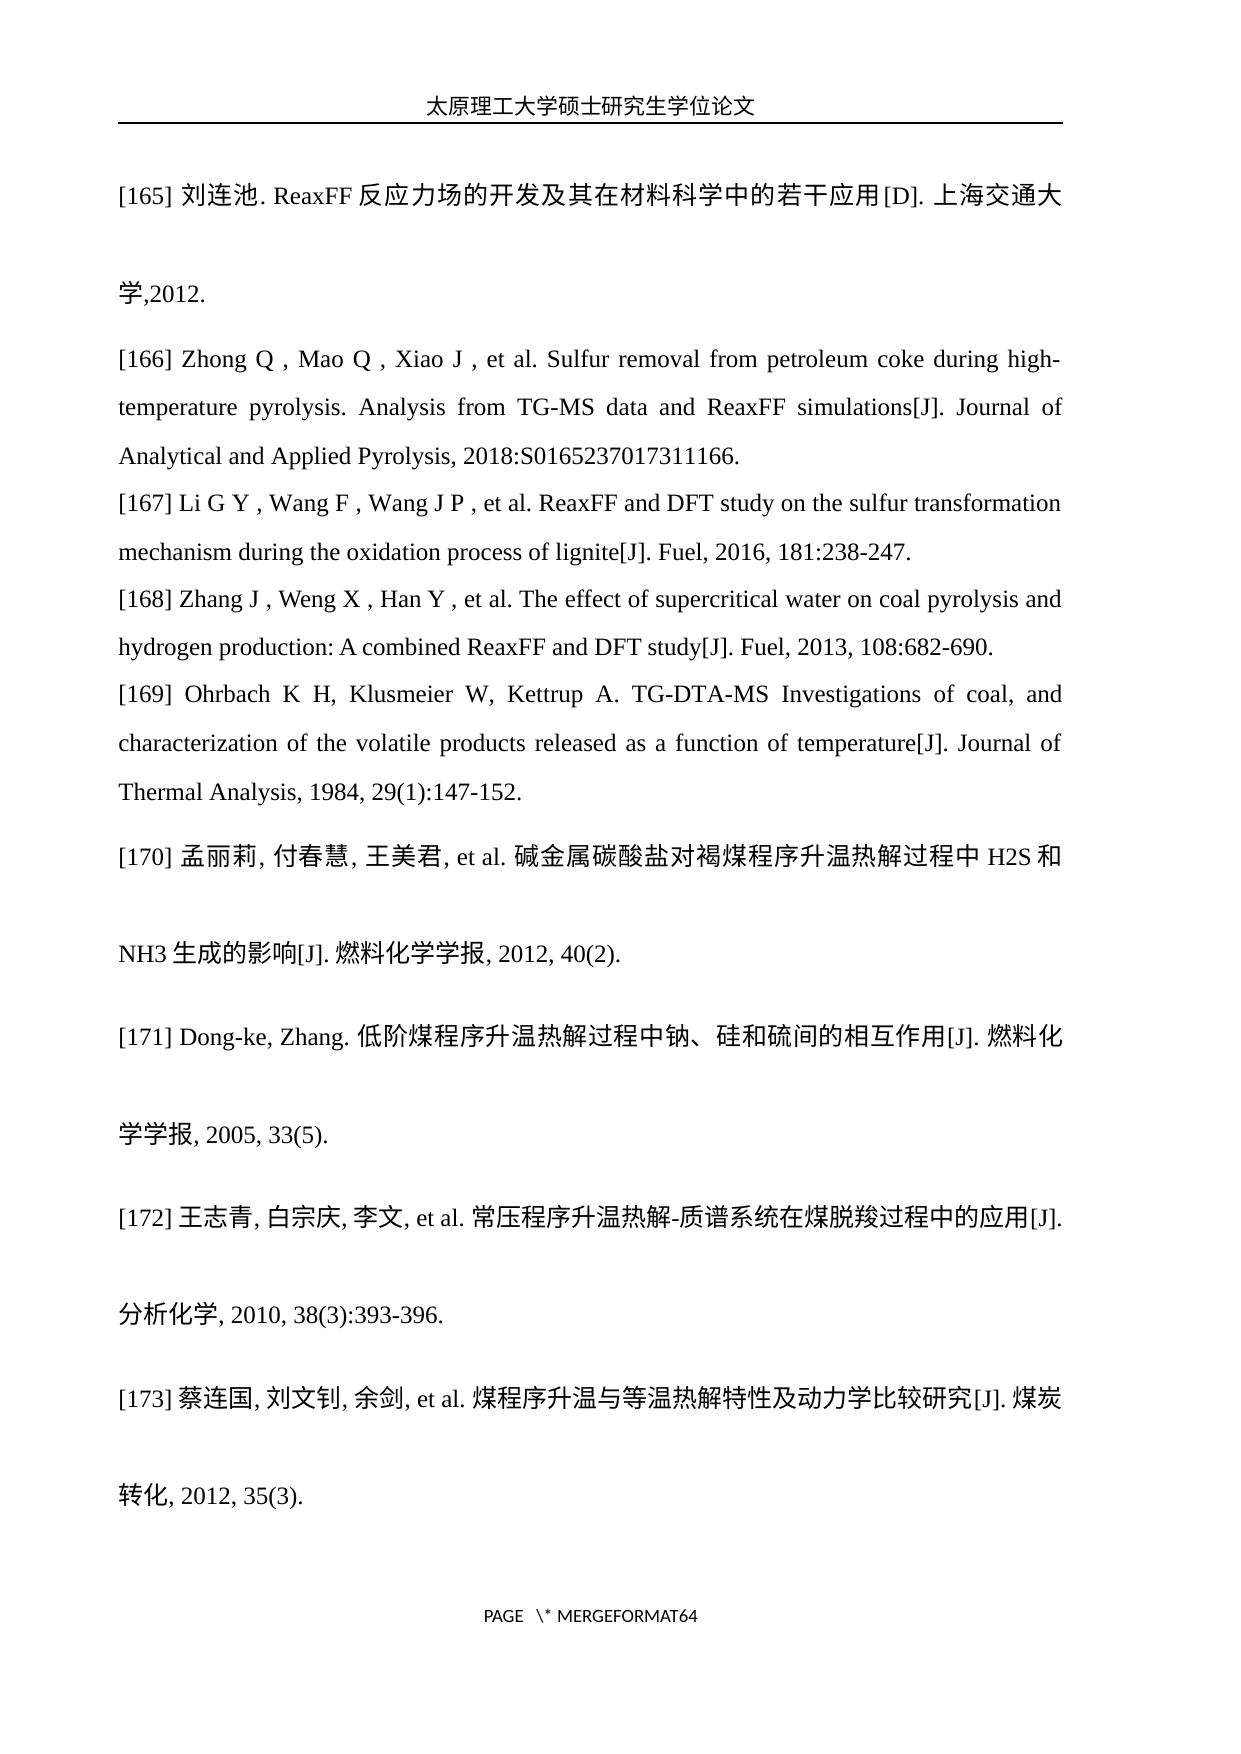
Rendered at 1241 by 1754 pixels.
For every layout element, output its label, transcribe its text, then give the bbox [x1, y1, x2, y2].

text [167] Li G Y , Wang F , Wang J P , et al. ReaxFF and DFT study on the sulfur transformation mechanism during the oxidation process of lignite[J]. Fuel, 2016, 181:238-247. [118, 486, 1063, 567]
text [165] 刘连池. ReaxFF反应力场的开发及其在材料科学中的若干应用[D]. 上海交通大学,2012. [118, 161, 1063, 324]
text [168] Zhang J , Weng X , Han Y , et al. The effect of supercritical water on coal pyrolysis and hydrogen production: A combined ReaxFF and DFT study[J]. Fuel, 2013, 108:682-690. [118, 582, 1063, 663]
text [170] 孟丽莉, 付春慧, 王美君, et al. 碱金属碳酸盐对褐煤程序升温热解过程中H2S和NH3生成的影响[J]. 燃料化学学报, 2012, 40(2). [118, 822, 1063, 984]
text [172] 王志青, 白宗庆, 李文, et al. 常压程序升温热解-质谱系统在煤脱羧过程中的应用[J]. 分析化学, 2010, 38(3):393-396. [118, 1183, 1063, 1346]
text [173] 蔡连国, 刘文钊, 余剑, et al. 煤程序升温与等温热解特性及动力学比较研究[J]. 煤炭转化, 2012, 35(3). [118, 1364, 1063, 1526]
text [169] Ohrbach K H, Klusmeier W, Kettrup A. TG-DTA-MS Investigations of coal, and characterization of the volatile products released as a function of temperature[J]. Journal of Thermal Analysis, 1984, 29(1):147-152. [118, 677, 1063, 807]
text [171] Dong-ke, Zhang. 低阶煤程序升温热解过程中钠、硅和硫间的相互作用[J]. 燃料化学学报, 2005, 33(5). [118, 1002, 1063, 1165]
text [166] Zhong Q , Mao Q , Xiao J , et al. Sulfur removal from petroleum coke during high-temperature pyrolysis. Analysis from TG-MS data and ReaxFF simulations[J]. Journal of Analytical and Applied Pyrolysis, 2018:S0165237017311166. [118, 342, 1063, 472]
